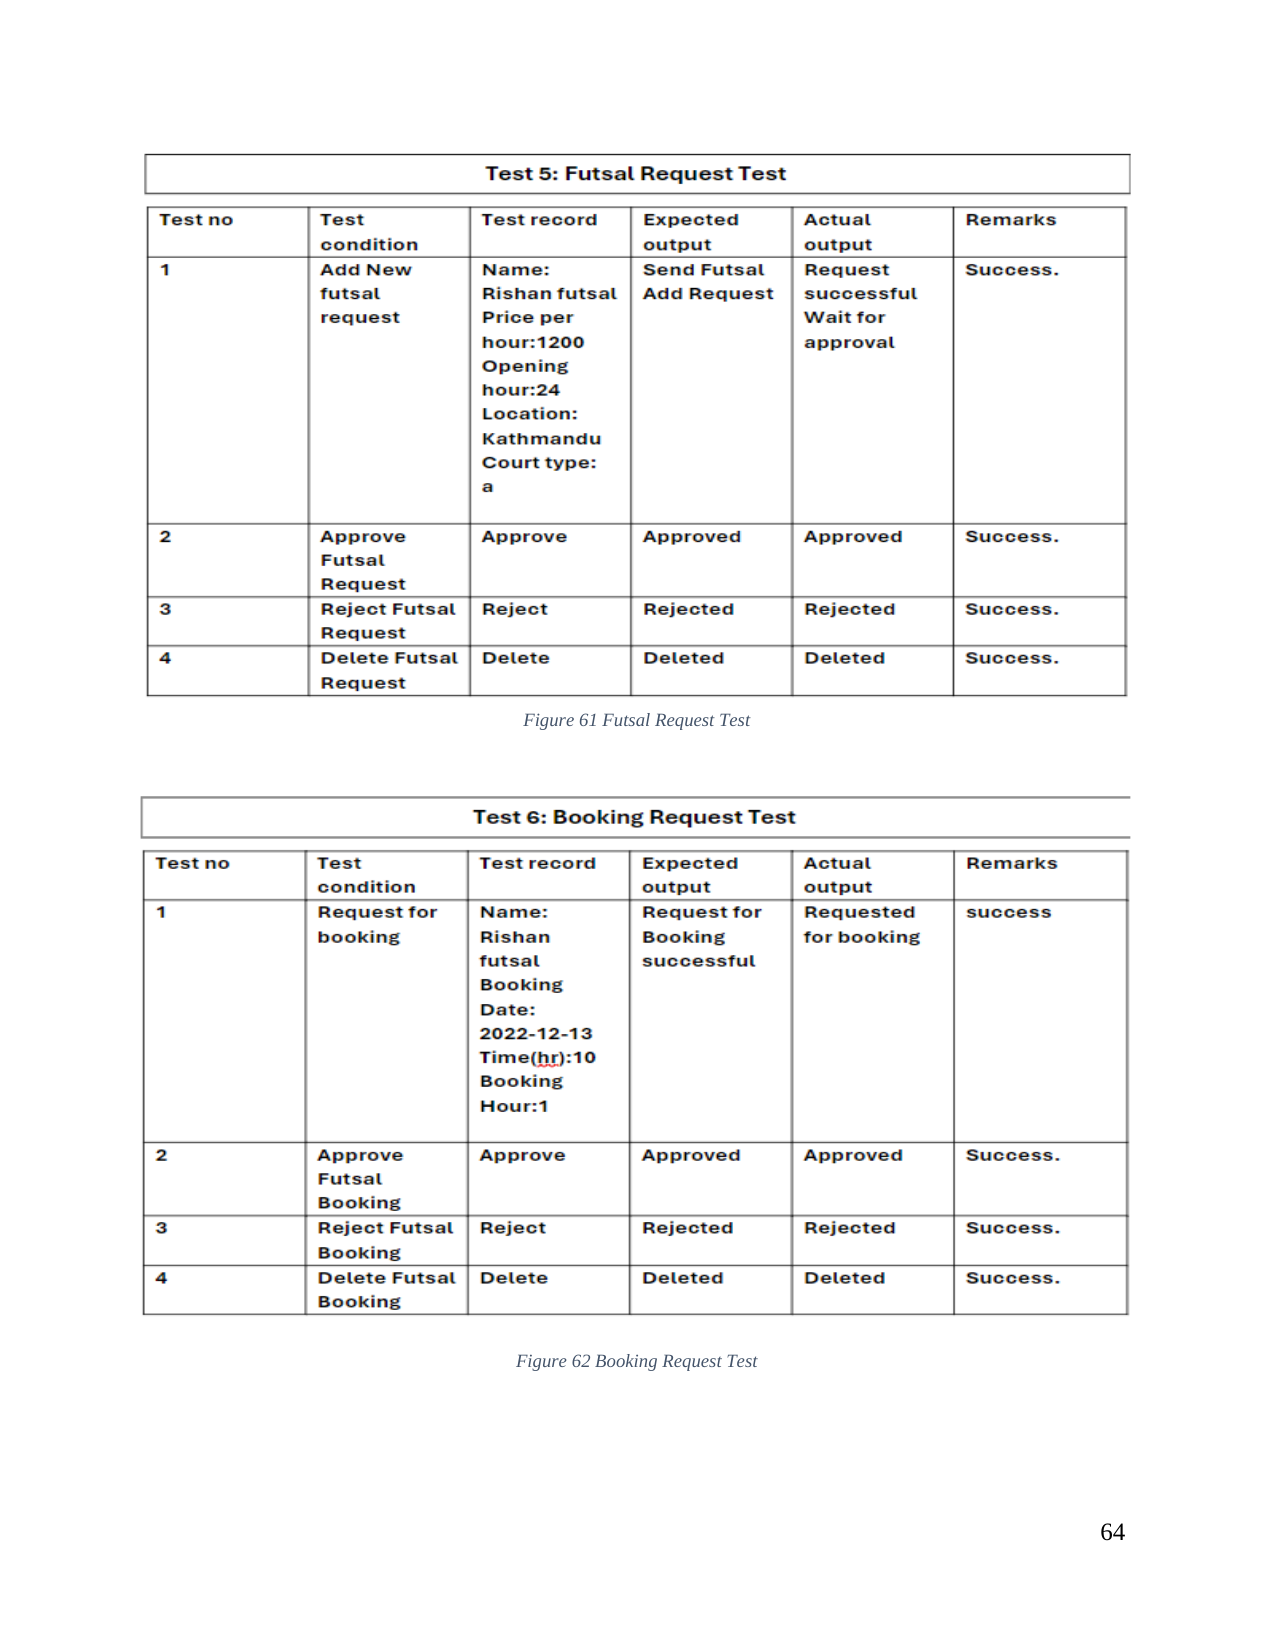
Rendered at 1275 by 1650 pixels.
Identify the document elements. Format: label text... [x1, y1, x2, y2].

text Figure 62 Booking Request Test [150, 1350, 1125, 1372]
picture [144, 150, 1131, 700]
picture [140, 790, 1131, 1320]
